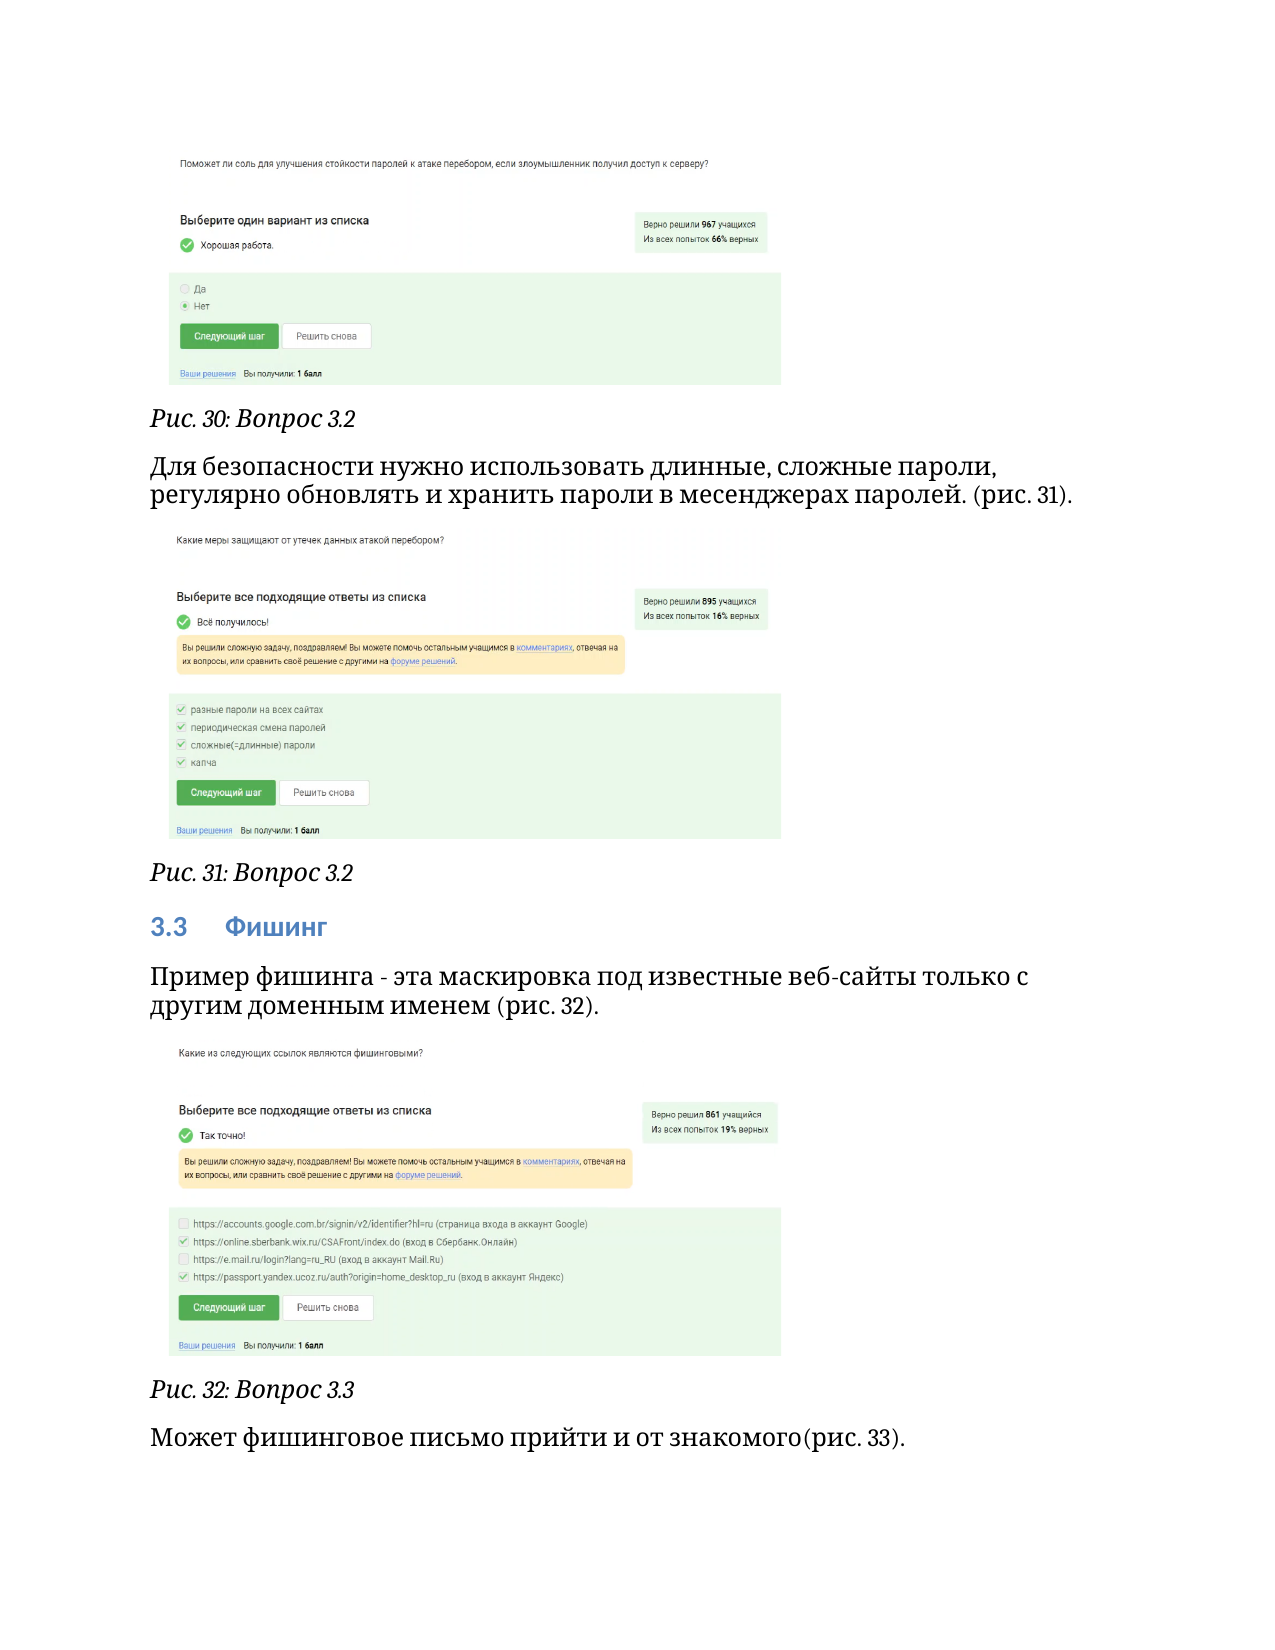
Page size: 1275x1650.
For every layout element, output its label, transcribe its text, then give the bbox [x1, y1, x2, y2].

text Рис. 31: Вопрос 3.2 [150, 859, 1125, 888]
text Может фишинговое письмо прийти и от знакомого(рис. 33). [150, 1424, 1125, 1452]
picture [168, 528, 782, 839]
picture [168, 150, 782, 385]
text Для безопасности нужно использовать длинные, сложные пароли, регулярно обновлять и хранить пароли в месенджерах паролей. (рис. 31). [150, 453, 1125, 510]
text Рис. 30: Вопрос 3.2 [150, 405, 1125, 434]
picture [168, 1039, 782, 1356]
text Рис. 32: Вопрос 3.3 [150, 1376, 1125, 1405]
text Пример фишинга - эта маскировка под известные веб-сайты только с другим доменным именем (рис. 32). [150, 963, 1125, 1020]
subtitle 3.3 Фишинг [150, 908, 1125, 944]
